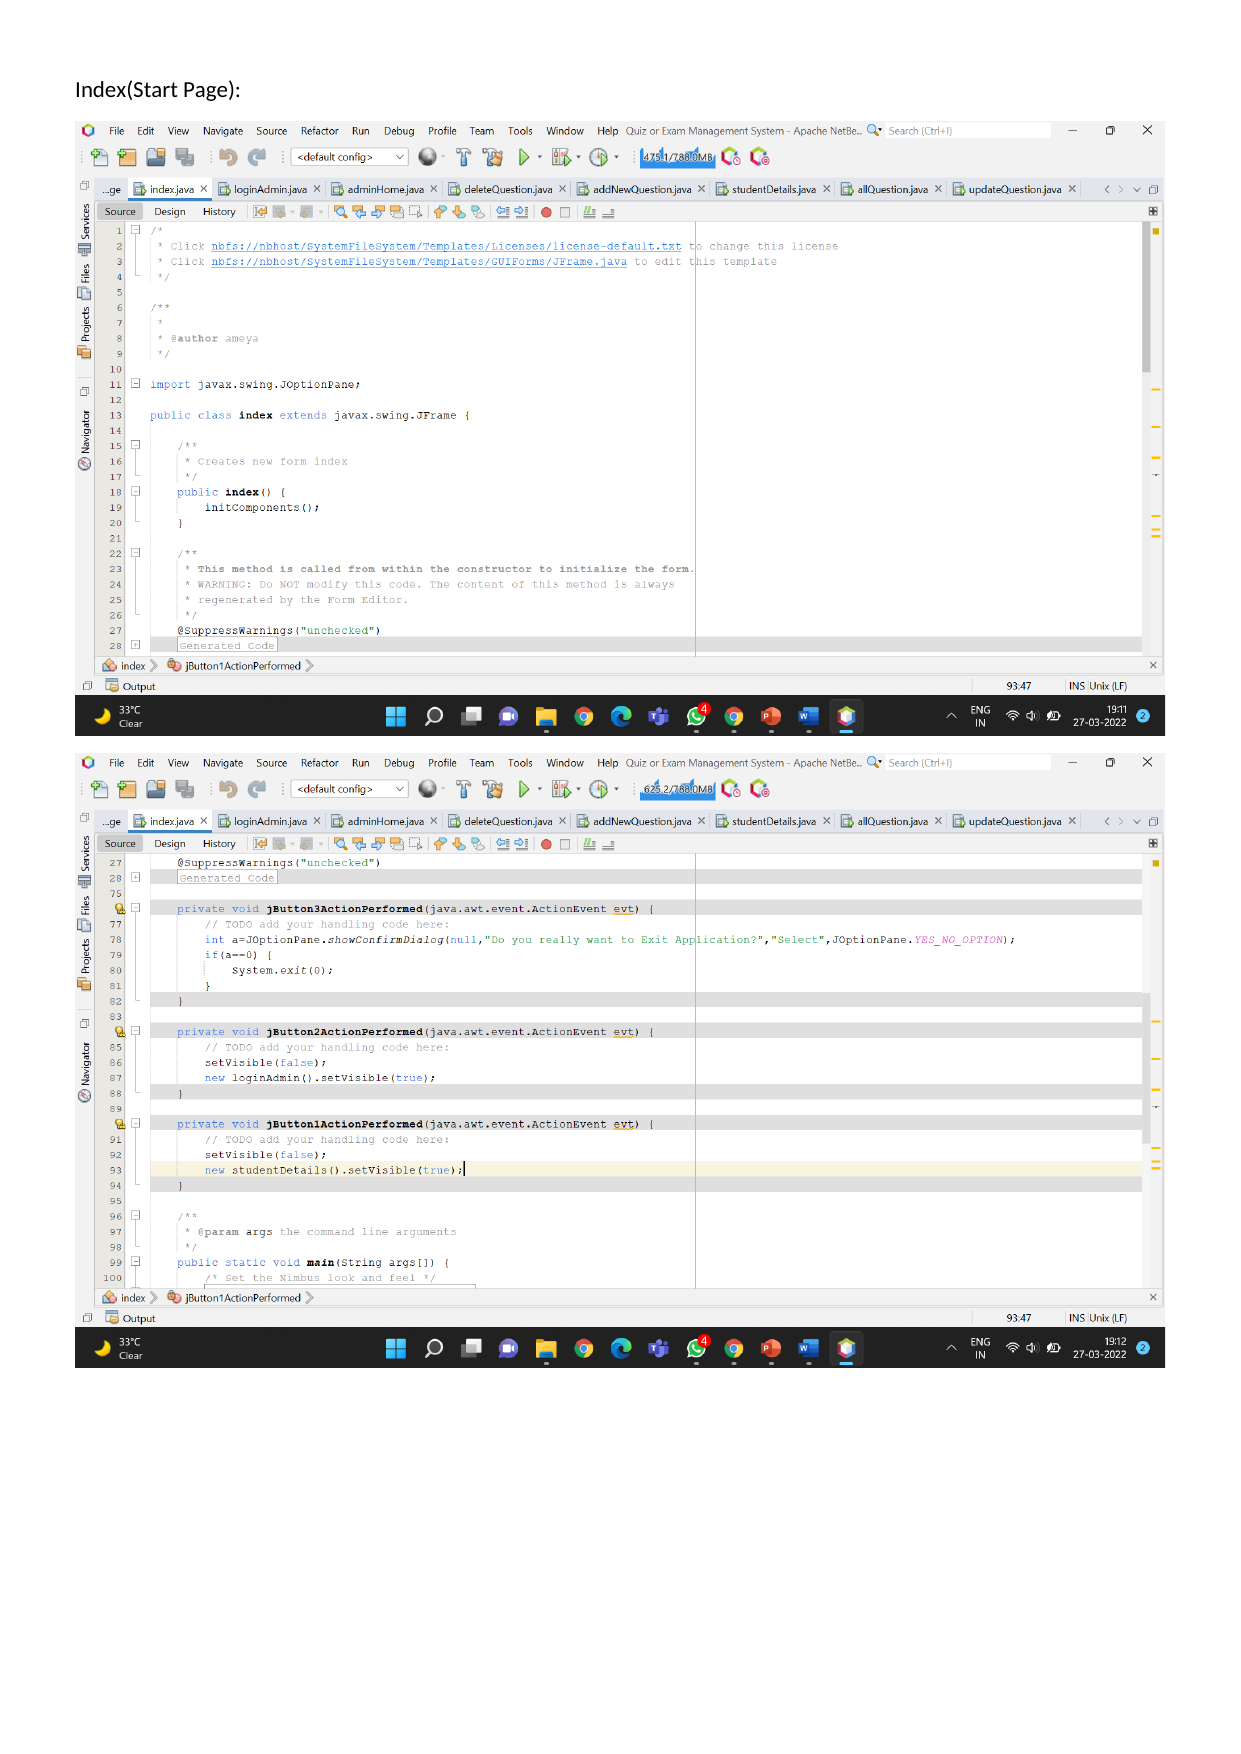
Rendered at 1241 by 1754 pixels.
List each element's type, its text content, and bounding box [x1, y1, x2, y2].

picture [75, 753, 1166, 1368]
picture [75, 121, 1166, 736]
text Index(Start Page): [75, 75, 1165, 103]
